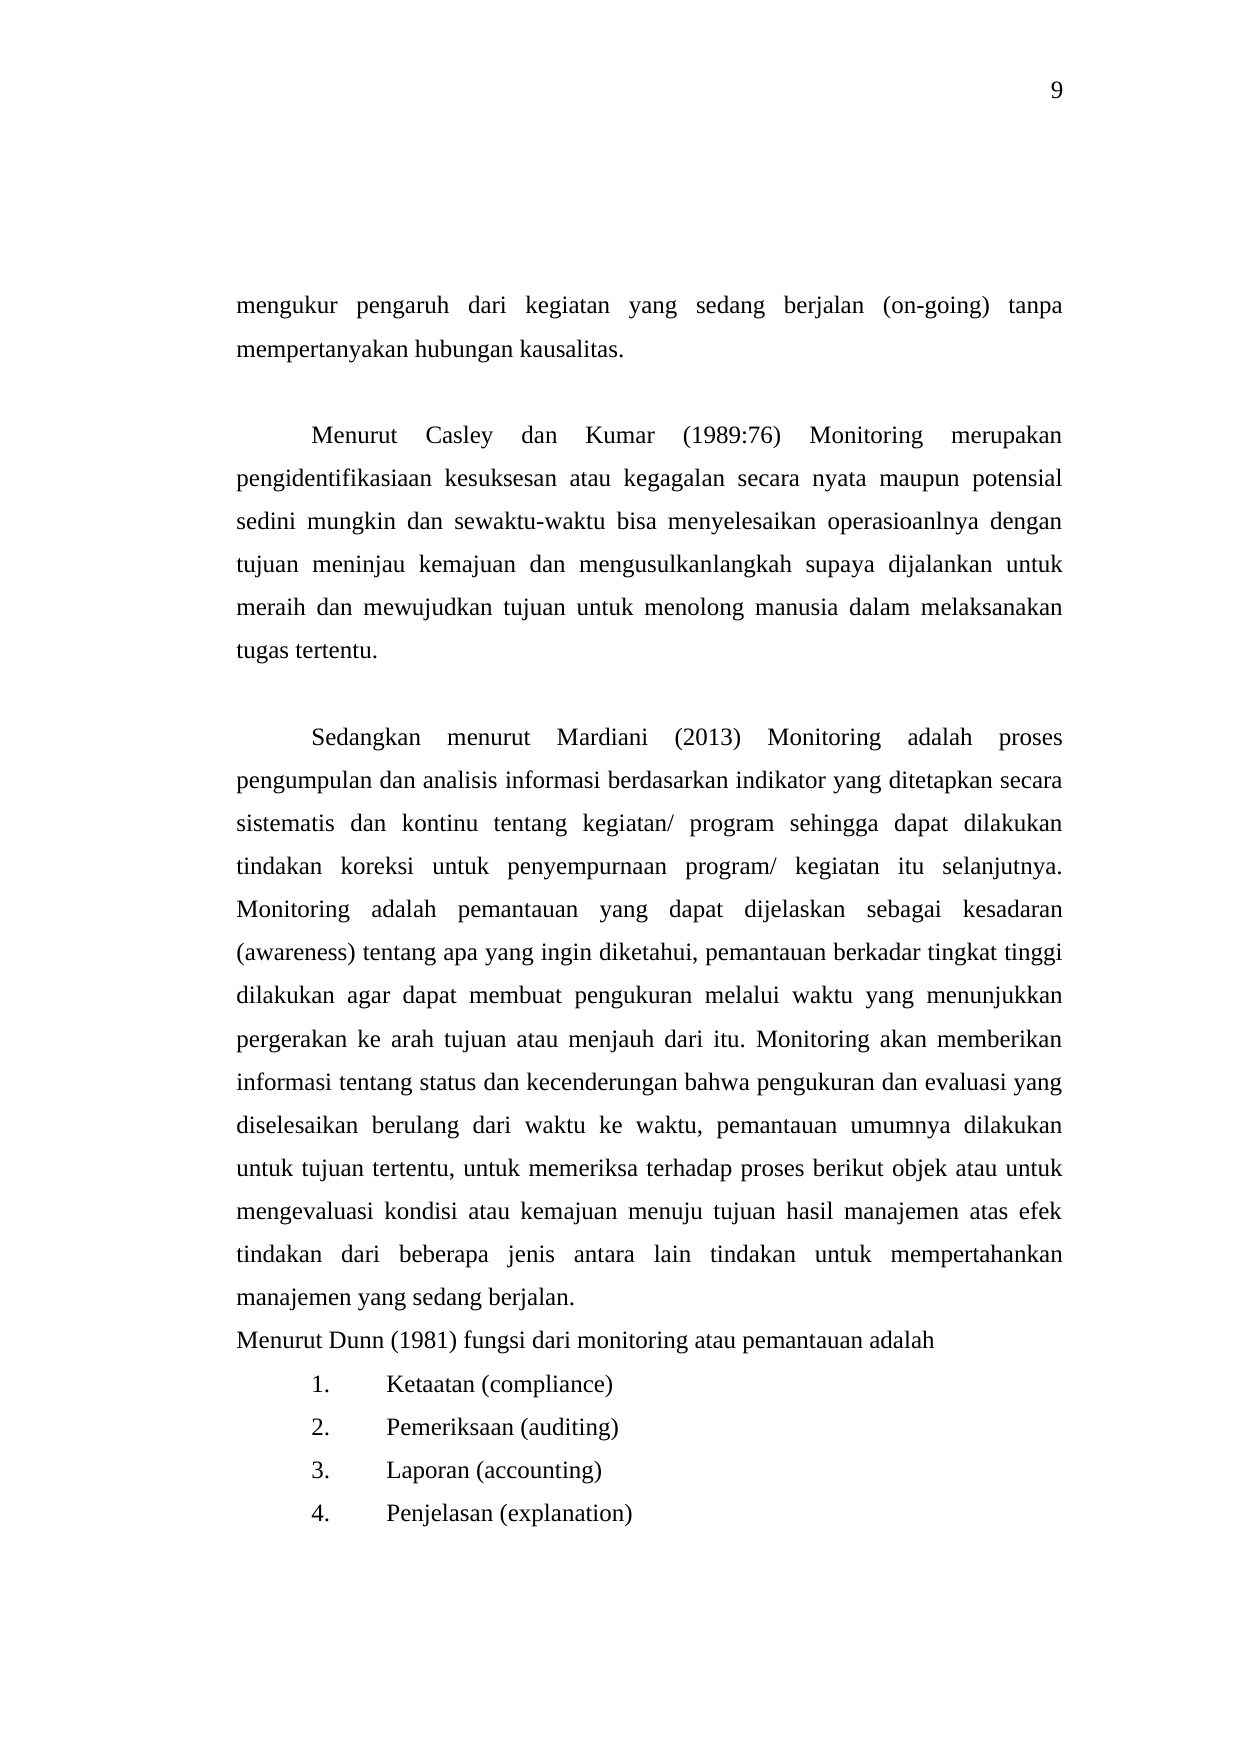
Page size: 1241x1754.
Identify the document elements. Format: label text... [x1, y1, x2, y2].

text 4. Penjelasan (explanation) [236, 1498, 1063, 1527]
text 2. Pemeriksaan (auditing) [236, 1412, 1063, 1441]
text 3. Laporan (accounting) [236, 1455, 1063, 1484]
text Sedangkan menurut Mardiani (2013) Monitoring adalah proses pengumpulan dan analisis informasi berdasarkan indikator yang ditetapkan secara sistematis dan kontinu tentang kegiatan/ program sehingga dapat dilakukan tindakan koreksi untuk penyempurnaan program/ kegiatan itu selanjutnya. Monitoring adalah pemantauan yang dapat dijelaskan sebagai kesadaran (awareness) tentang apa yang ingin diketahui, pemantauan berkadar tingkat tinggi dilakukan agar dapat membuat pengukuran melalui waktu yang menunjukkan pergerakan ke arah tujuan atau menjauh dari itu. Monitoring akan memberikan informasi tentang status dan kecenderungan bahwa pengukuran dan evaluasi yang diselesaikan berulang dari waktu ke waktu, pemantauan umumnya dilakukan untuk tujuan tertentu, untuk memeriksa terhadap proses berikut objek atau untuk mengevaluasi kondisi atau kemajuan menuju tujuan hasil manajemen atas efek tindakan dari beberapa jenis antara lain tindakan untuk mempertahankan manajemen yang sedang berjalan. [236, 722, 1063, 1311]
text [236, 291, 1063, 362]
text 1. Ketaatan (compliance) [236, 1369, 1063, 1397]
text Menurut Casley dan Kumar (1989:76) Monitoring merupakan pengidentifikasiaan kesuksesan atau kegagalan secara nyata maupun potensial sedini mungkin dan sewaktu-waktu bisa menyelesaikan operasioanlnya dengan tujuan meninjau kemajuan dan mengusulkanlangkah supaya dijalankan untuk meraih dan mewujudkan tujuan untuk menolong manusia dalam melaksanakan tugas tertentu. [236, 420, 1063, 664]
text Menurut Dunn (1981) fungsi dari monitoring atau pemantauan adalah [236, 1326, 1063, 1354]
